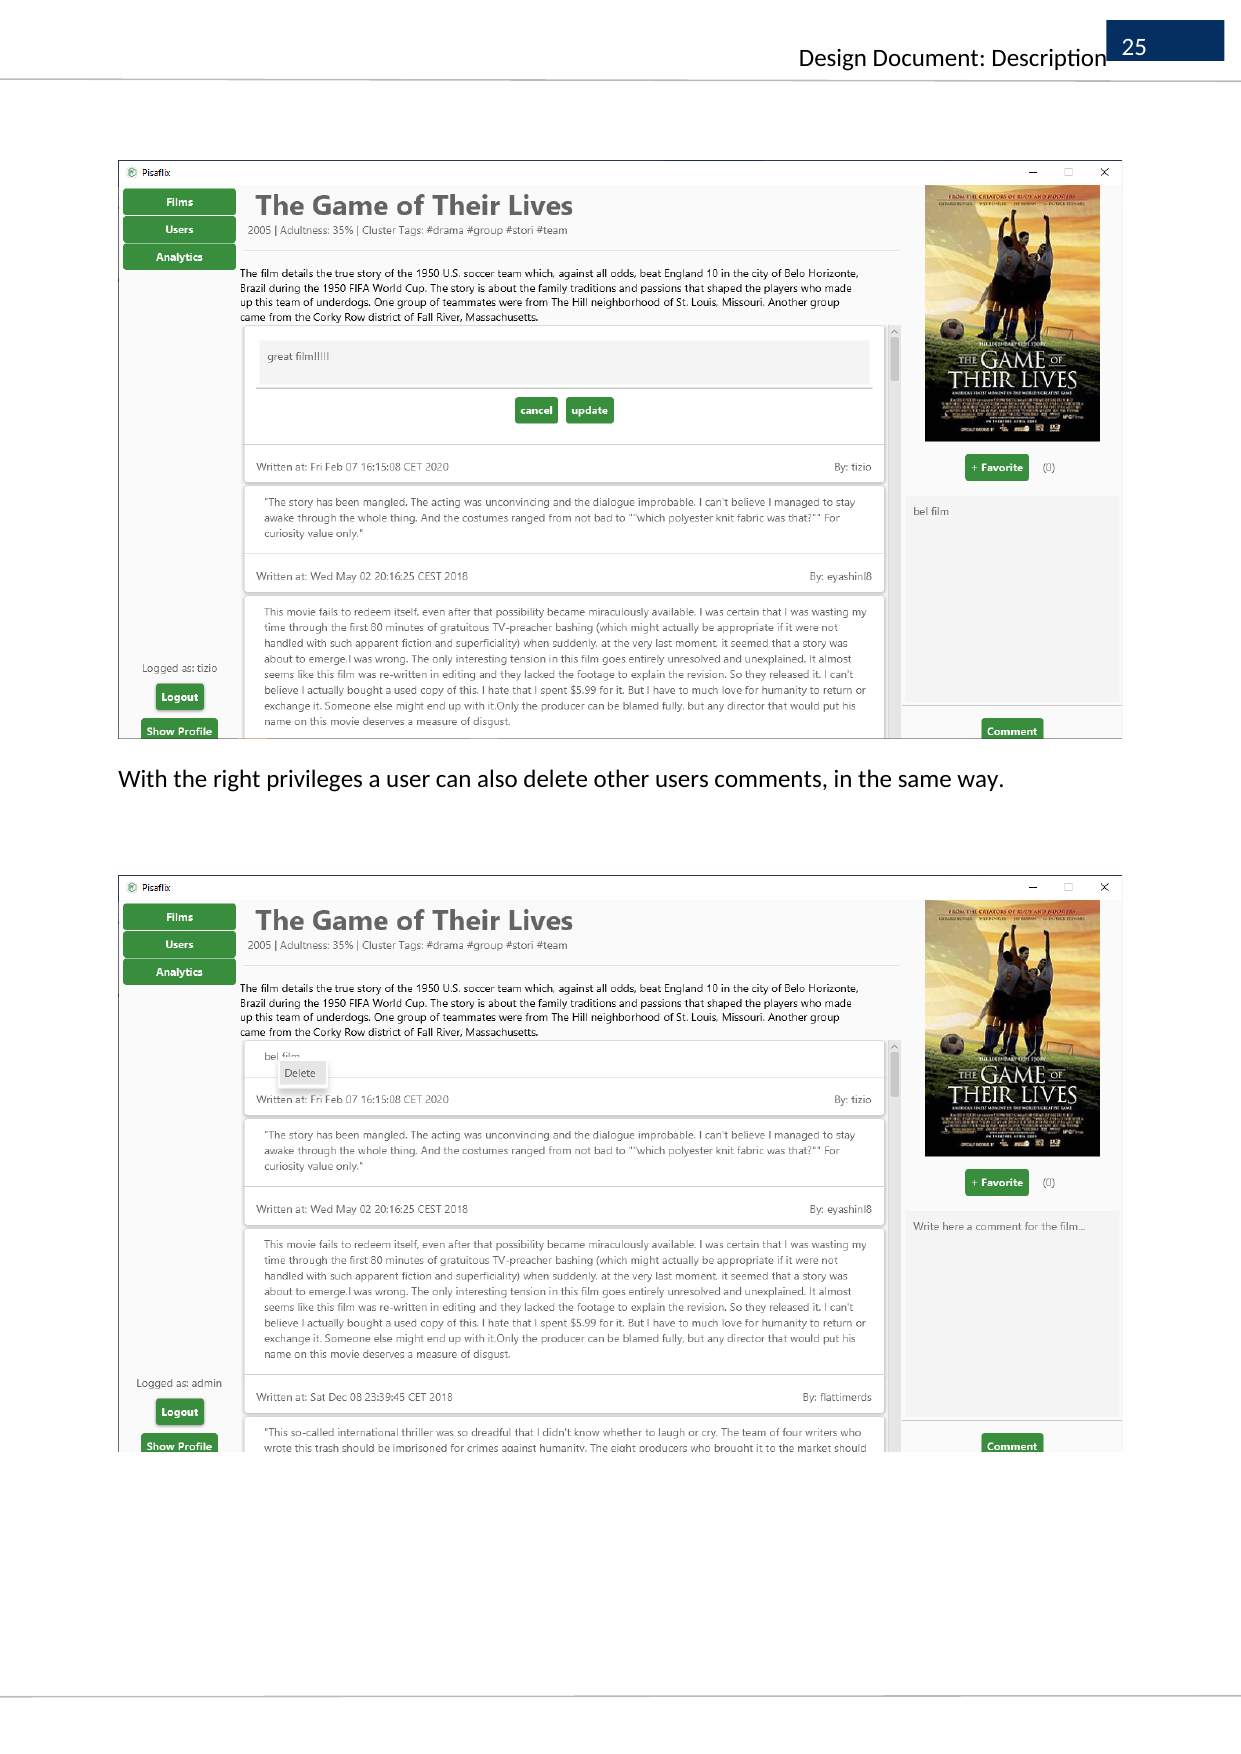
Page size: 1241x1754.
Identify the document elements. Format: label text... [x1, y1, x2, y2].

picture [118, 160, 1123, 739]
picture [118, 875, 1123, 1452]
text With the right privileges a user can also delete other users comments, in the same way. [118, 763, 1122, 794]
